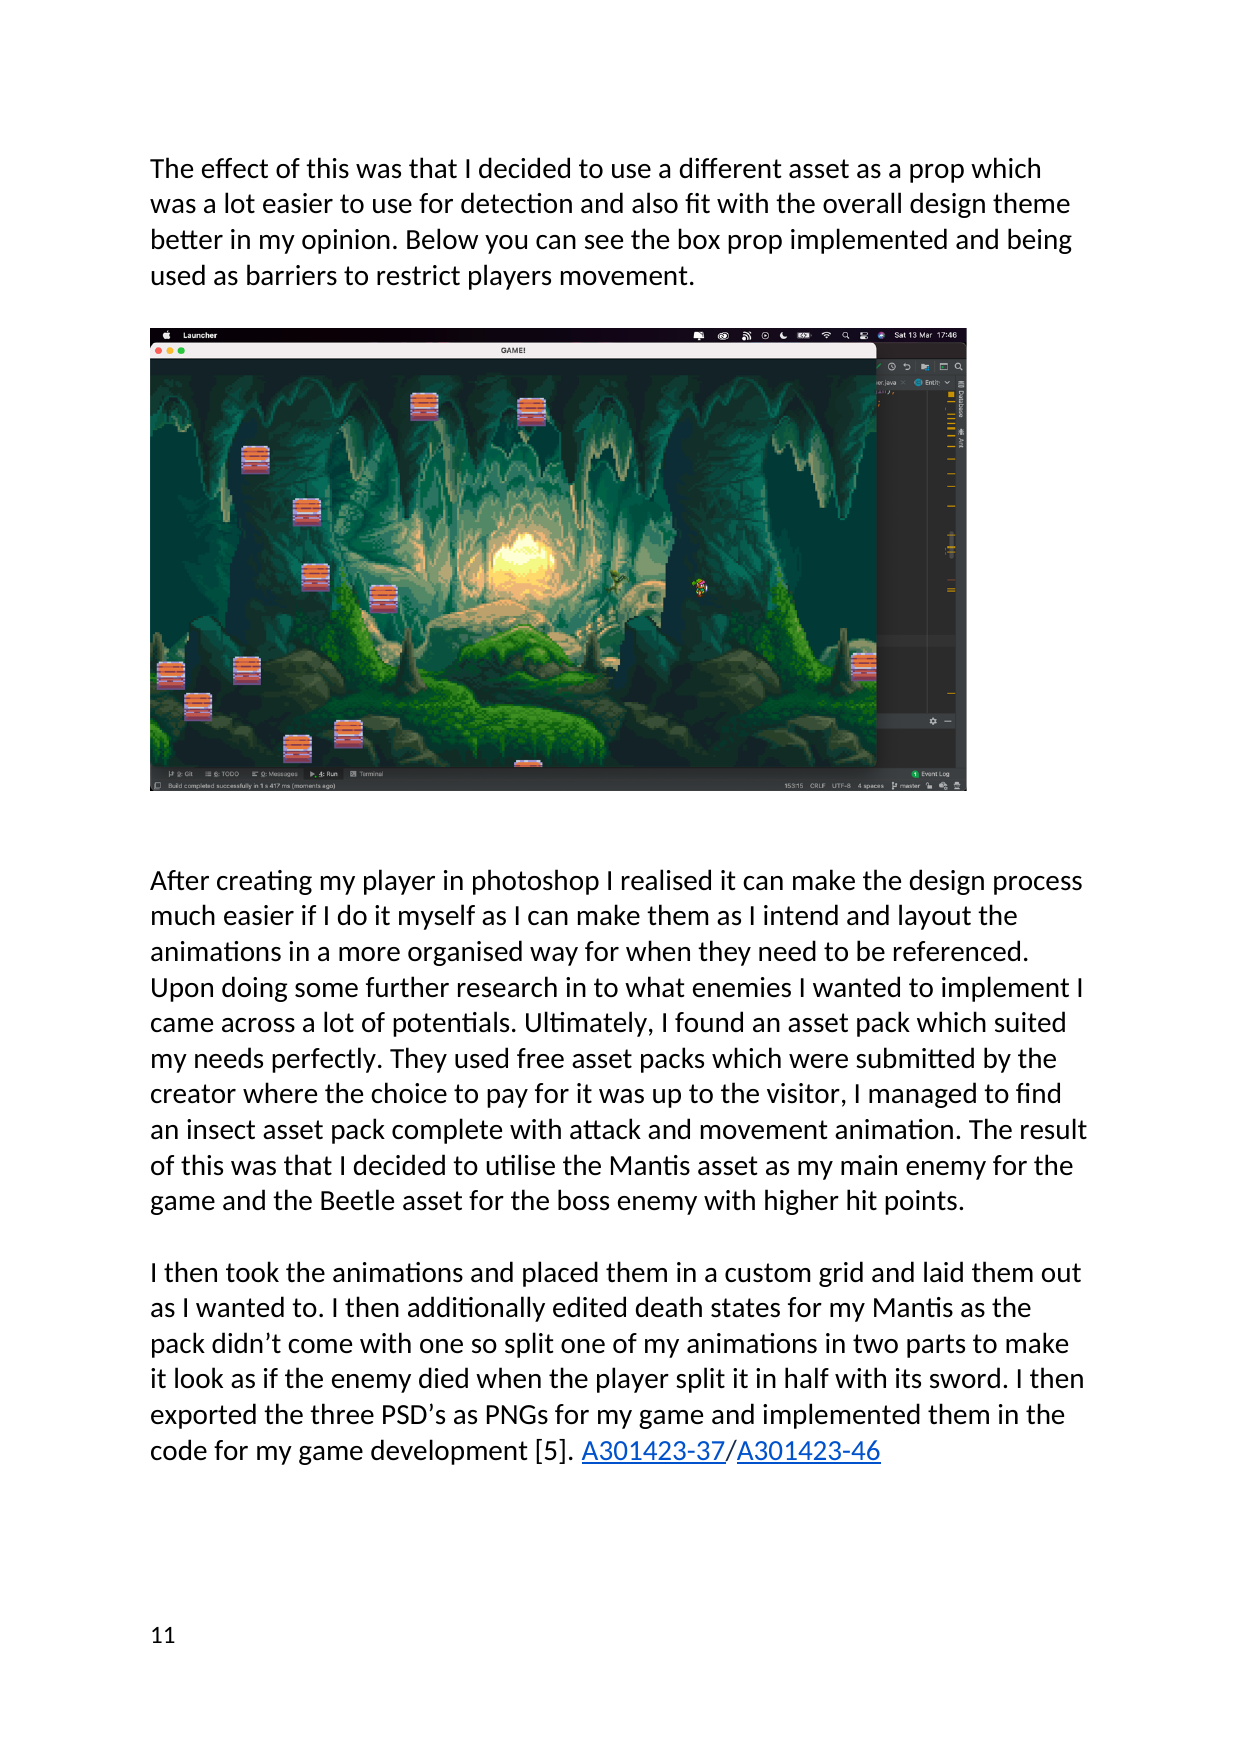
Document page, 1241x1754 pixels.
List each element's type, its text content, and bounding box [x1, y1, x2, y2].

text The effect of this was that I decided to use a different asset as a prop which was a lot easier to use for detection and also fit with the overall design theme better in my opinion. Below you can see the box prop implemented and being used as barriers to restrict players movement. [150, 150, 1090, 292]
text I then took the animations and placed them in a custom grid and laid them out as I wanted to. I then additionally edited death states for my Mantis as the pack didn’t come with one so split one of my animations in two parts to make it look as if the enemy died when the player split it in half with its sword. I then exported the three PSD’s as PNGs for my game and implemented them in the code for my game development [5]. A301423-37/A301423-46 [150, 1254, 1090, 1467]
picture [150, 328, 967, 791]
text After creating my player in photoshop I realised it can make the design process much easier if I do it myself as I can make them as I intend and layout the animations in a more organised way for when they need to be referenced. Upon doing some further research in to what enemies I wanted to implement I came across a lot of potentials. Ultimately, I found an asset pack which suited my needs perfectly. They used free asset packs which were submitted by the creator where the choice to pay for it was up to the visitor, I managed to find an insect asset pack complete with attack and movement animation. The result of this was that I decided to utilise the Mantis asset as my main enemy for the game and the Beetle asset for the boss enemy with higher hit points. [150, 862, 1090, 1218]
